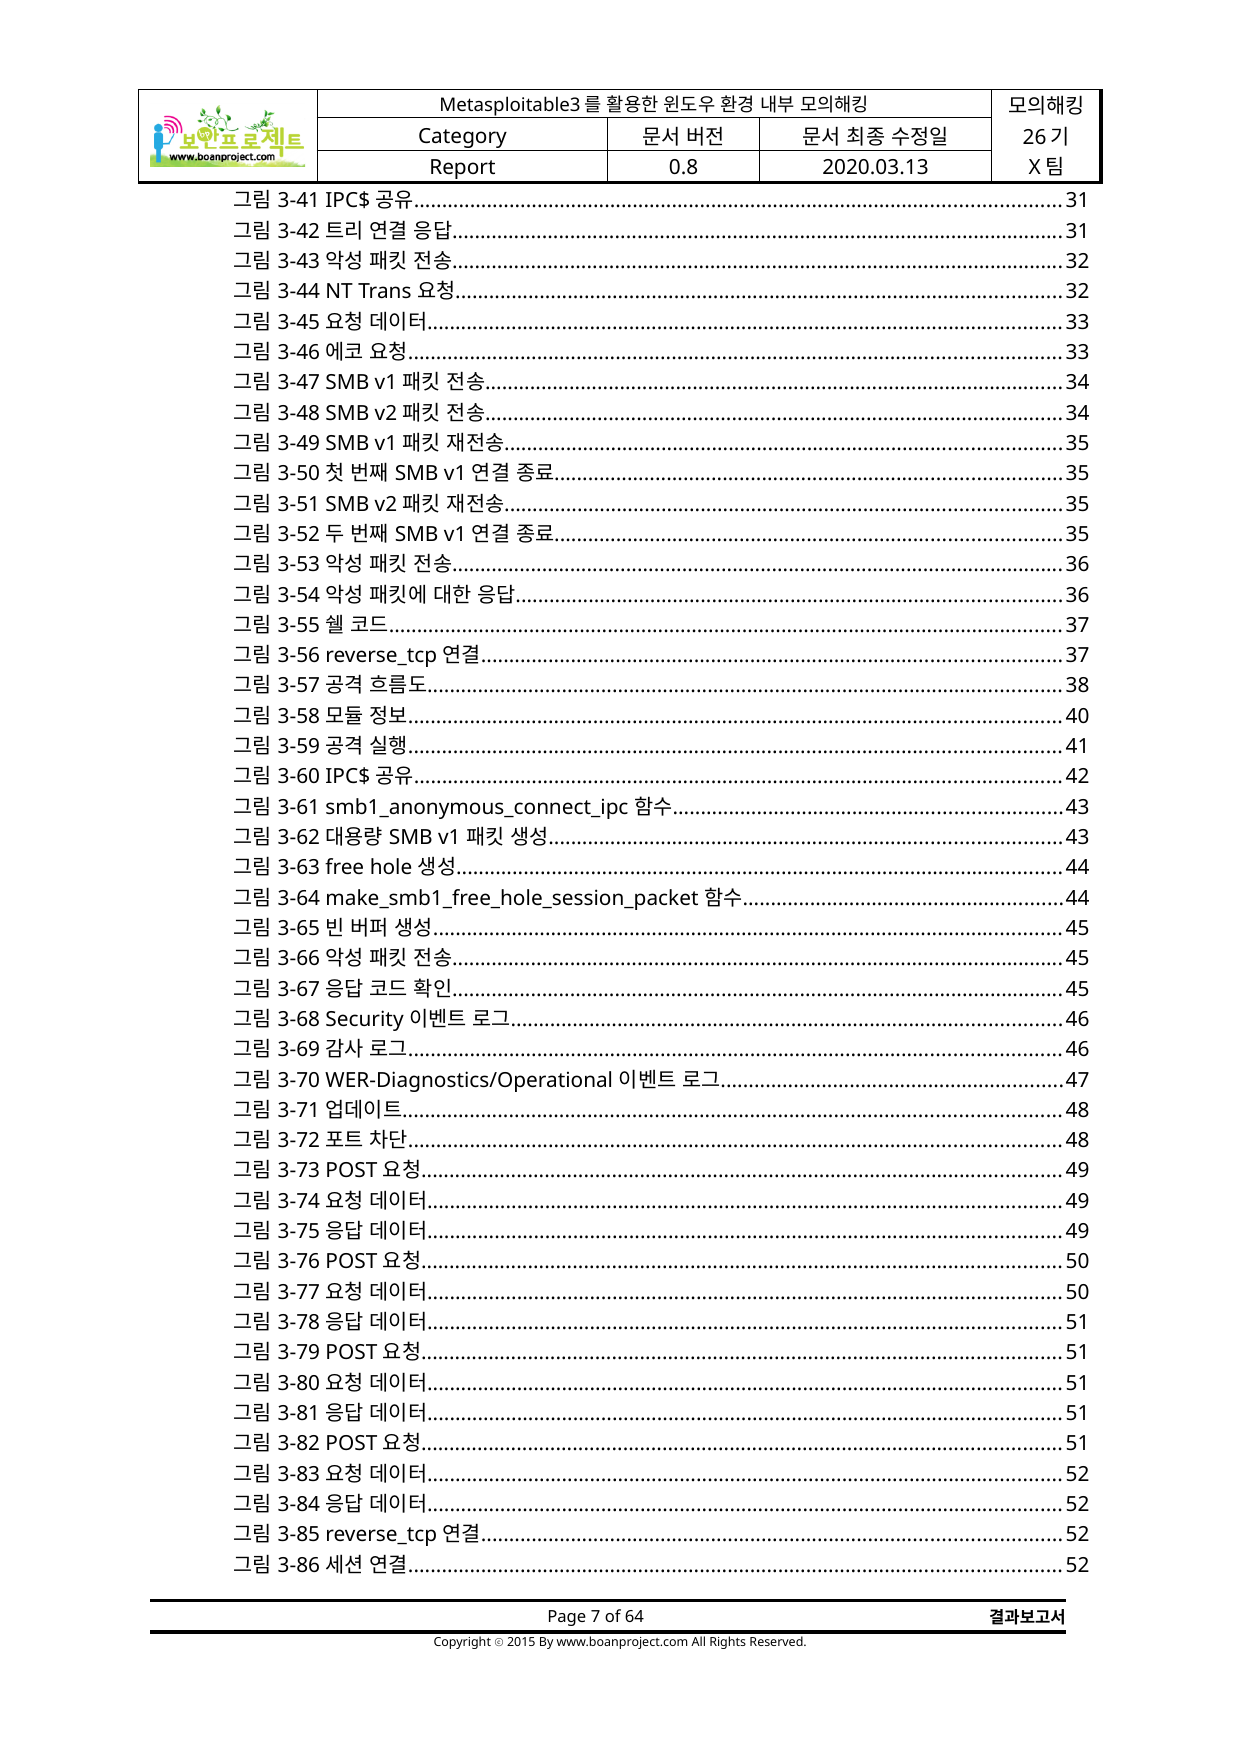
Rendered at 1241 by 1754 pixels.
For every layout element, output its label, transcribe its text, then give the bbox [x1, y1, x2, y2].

text 그림 3-83 요청 데이터 52 [233, 1457, 1090, 1487]
text 그림 3-81 응답 데이터 51 [233, 1396, 1090, 1427]
text 그림 3-85 reverse_tcp 연결 52 [233, 1517, 1090, 1548]
text 그림 3-64 make_smb1_free_hole_session_packet 함수 44 [233, 881, 1090, 911]
text 그림 3-41 IPC$ 공유 31 [233, 184, 1090, 214]
text 그림 3-84 응답 데이터 52 [233, 1487, 1090, 1517]
text 그림 3-62 대용량 SMB v1 패킷 생성 43 [233, 820, 1090, 851]
text 그림 3-59 공격 실행 41 [233, 729, 1090, 760]
text 그림 3-52 두 번째 SMB v1 연결 종료 35 [233, 517, 1090, 547]
text 그림 3-66 악성 패킷 전송 45 [233, 942, 1090, 972]
text 그림 3-79 POST 요청 51 [233, 1336, 1090, 1366]
text 그림 3-71 업데이트 48 [233, 1093, 1090, 1123]
picture [150, 103, 306, 167]
text 그림 3-77 요청 데이터 50 [233, 1275, 1090, 1305]
text 그림 3-45 요청 데이터 33 [233, 305, 1090, 335]
text 그림 3-47 SMB v1 패킷 전송 34 [233, 366, 1090, 396]
text 그림 3-72 포트 차단 48 [233, 1123, 1090, 1154]
text 그림 3-43 악성 패킷 전송 32 [233, 244, 1090, 275]
text 그림 3-55 쉘 코드 37 [233, 608, 1090, 638]
text 그림 3-82 POST 요청 51 [233, 1427, 1090, 1457]
text 그림 3-65 빈 버퍼 생성 45 [233, 911, 1090, 942]
text 그림 3-63 free hole 생성 44 [233, 851, 1090, 881]
text 그림 3-73 POST 요청 49 [233, 1154, 1090, 1184]
text 그림 3-48 SMB v2 패킷 전송 34 [233, 396, 1090, 426]
text 그림 3-53 악성 패킷 전송 36 [233, 547, 1090, 578]
text 그림 3-50 첫 번째 SMB v1 연결 종료 35 [233, 457, 1090, 487]
text 그림 3-56 reverse_tcp 연결 37 [233, 638, 1090, 669]
text 그림 3-44 NT Trans 요청 32 [233, 275, 1090, 305]
text 그림 3-46 에코 요청 33 [233, 335, 1090, 366]
text 그림 3-86 세션 연결 52 [233, 1548, 1090, 1578]
text 그림 3-70 WER-Diagnostics/Operational 이벤트 로그 47 [233, 1063, 1090, 1093]
text 그림 3-57 공격 흐름도 38 [233, 669, 1090, 699]
text 그림 3-67 응답 코드 확인 45 [233, 972, 1090, 1002]
text 그림 3-74 요청 데이터 49 [233, 1184, 1090, 1214]
text 그림 3-60 IPC$ 공유 42 [233, 760, 1090, 790]
text 그림 3-58 모듈 정보 40 [233, 699, 1090, 729]
text 그림 3-51 SMB v2 패킷 재전송 35 [233, 487, 1090, 517]
text 그림 3-49 SMB v1 패킷 재전송 35 [233, 426, 1090, 457]
text 그림 3-42 트리 연결 응답 31 [233, 214, 1090, 244]
text 그림 3-80 요청 데이터 51 [233, 1366, 1090, 1396]
text 그림 3-54 악성 패킷에 대한 응답 36 [233, 578, 1090, 608]
text 그림 3-61 smb1_anonymous_connect_ipc 함수 43 [233, 790, 1090, 820]
text 그림 3-75 응답 데이터 49 [233, 1214, 1090, 1245]
text 그림 3-68 Security 이벤트 로그 46 [233, 1002, 1090, 1032]
text 그림 3-78 응답 데이터 51 [233, 1305, 1090, 1336]
text 그림 3-69 감사 로그 46 [233, 1032, 1090, 1063]
text 그림 3-76 POST 요청 50 [233, 1245, 1090, 1275]
